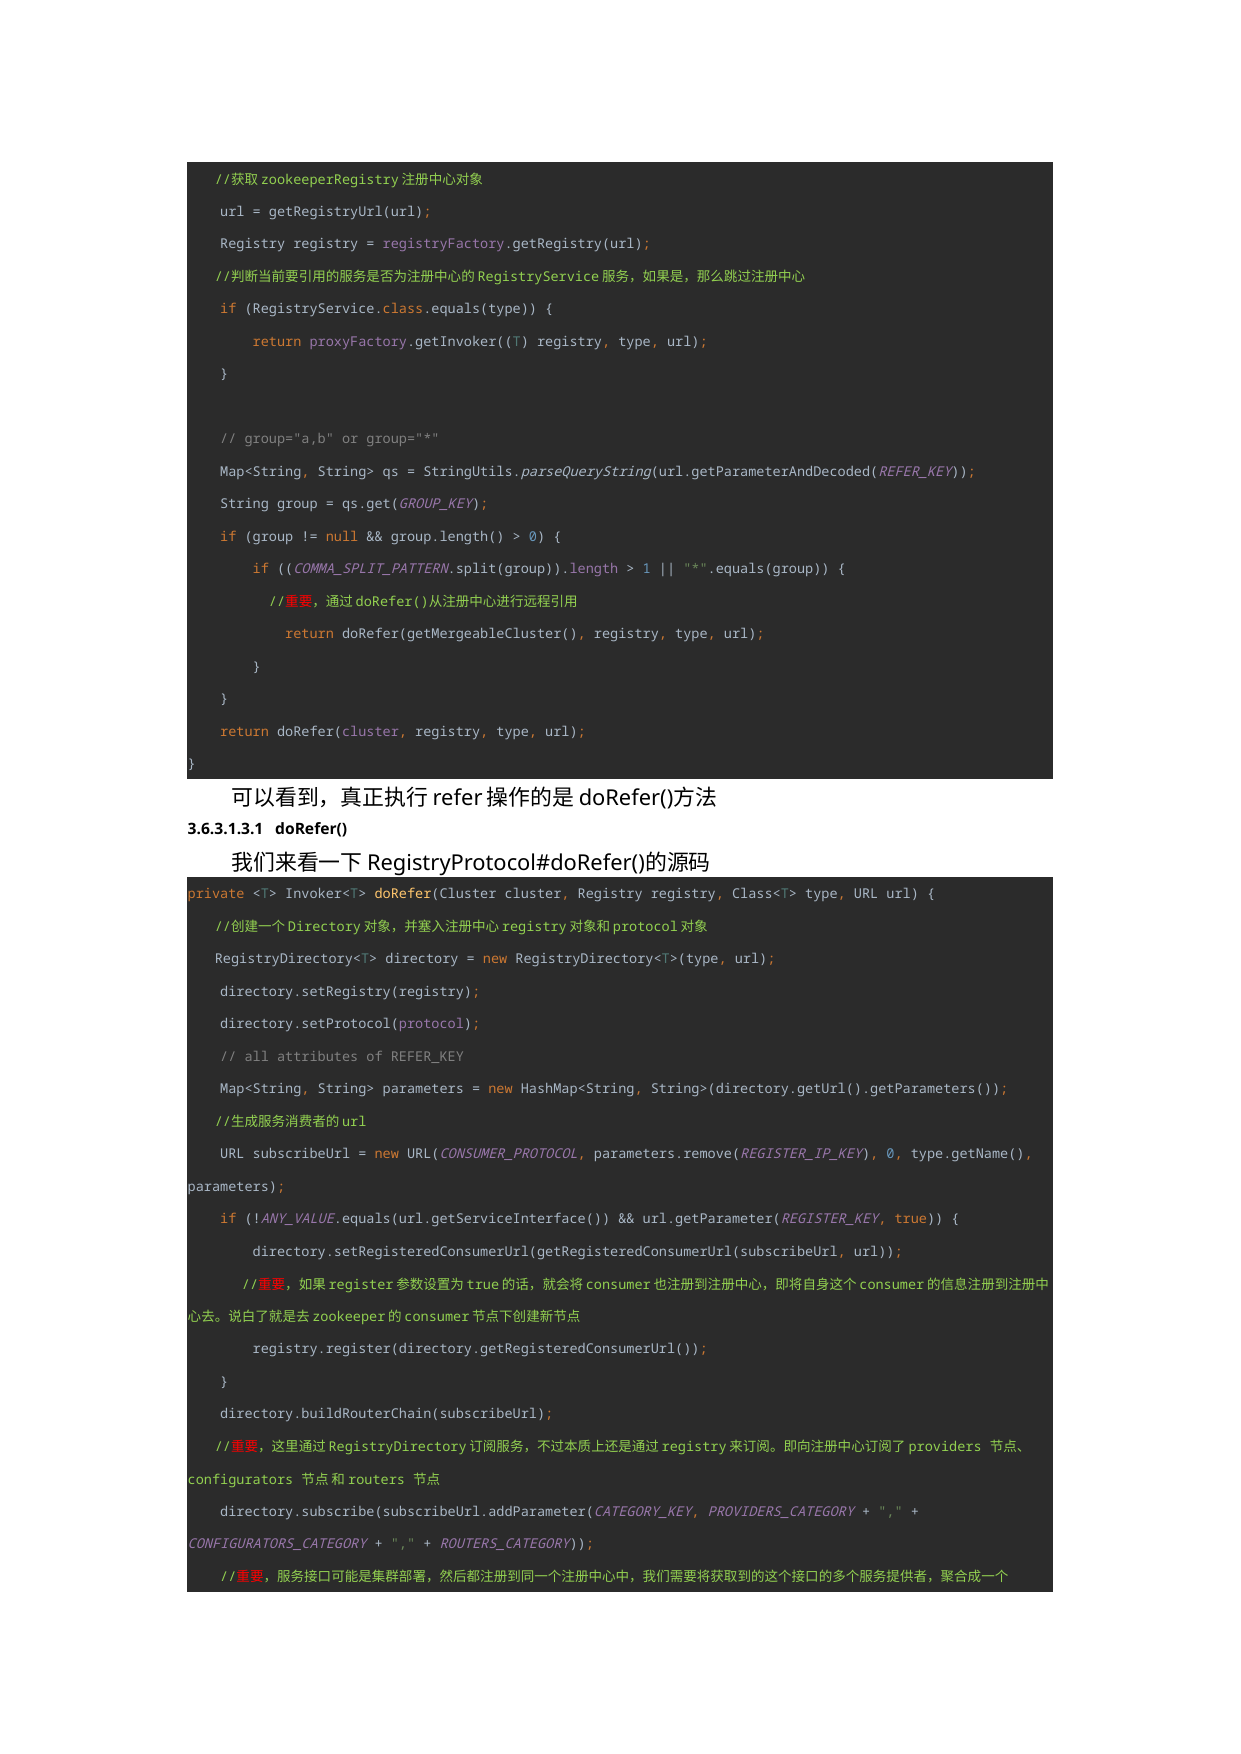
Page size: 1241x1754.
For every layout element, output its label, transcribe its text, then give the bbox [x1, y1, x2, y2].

text private <T> Invoker<T> doRefer(Cluster cluster, Registry registry, Class<T> type, URL url) { [187, 877, 1053, 909]
text //重要，通过doRefer()从注册中心进行远程引用 return doRefer(getMergeableCluster(), registry, type, url); } } return doRefer(cluster, registry, type, url); } [187, 584, 1053, 779]
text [187, 1429, 1053, 1592]
text doRefer() [187, 812, 1053, 844]
text 我们来看一下RegistryProtocol#doRefer()的源码 [187, 844, 1053, 877]
text 可以看到，真正执行refer操作的是doRefer()方法 [187, 779, 1053, 812]
text //判断当前要引用的服务是否为注册中心的RegistryService服务，如果是，那么跳过注册中心 if (RegistryService.class.equals(type)) { return proxyFactory.getInvoker((T) registry, type, url); } // group="a,b" or group="*" Map<String, String> qs = StringUtils.parseQueryString(url.getParameterAndDecoded(REFER_KEY)); String group = qs.get(GROUP_KEY); if (group != null && group.length() > 0) { if ((COMMA_SPLIT_PATTERN.split(group)).length > 1 || "*".equals(group)) { [187, 259, 1053, 584]
text //重要，如果register参数设置为true的话，就会将consumer也注册到注册中心，即将自身这个consumer的信息注册到注册中心去。说白了就是去zookeeper的consumer节点下创建新节点 registry.register(directory.getRegisteredConsumerUrl()); } directory.buildRouterChain(subscribeUrl); [187, 1267, 1053, 1429]
text //获取zookeeperRegistry注册中心对象 url = getRegistryUrl(url); Registry registry = registryFactory.getRegistry(url); [187, 162, 1053, 259]
text RegistryDirectory<T> directory = new RegistryDirectory<T>(type, url); directory.setRegistry(registry); directory.setProtocol(protocol); // all attributes of REFER_KEY Map<String, String> parameters = new HashMap<String, String>(directory.getUrl().getParameters()); [187, 942, 1053, 1104]
text //创建一个Directory对象，并塞入注册中心registry对象和protocol对象 [187, 909, 1053, 942]
text //生成服务消费者的url URL subscribeUrl = new URL(CONSUMER_PROTOCOL, parameters.remove(REGISTER_IP_KEY), 0, type.getName(), parameters); if (!ANY_VALUE.equals(url.getServiceInterface()) && url.getParameter(REGISTER_KEY, true)) { directory.setRegisteredConsumerUrl(getRegisteredConsumerUrl(subscribeUrl, url)); [187, 1104, 1053, 1267]
